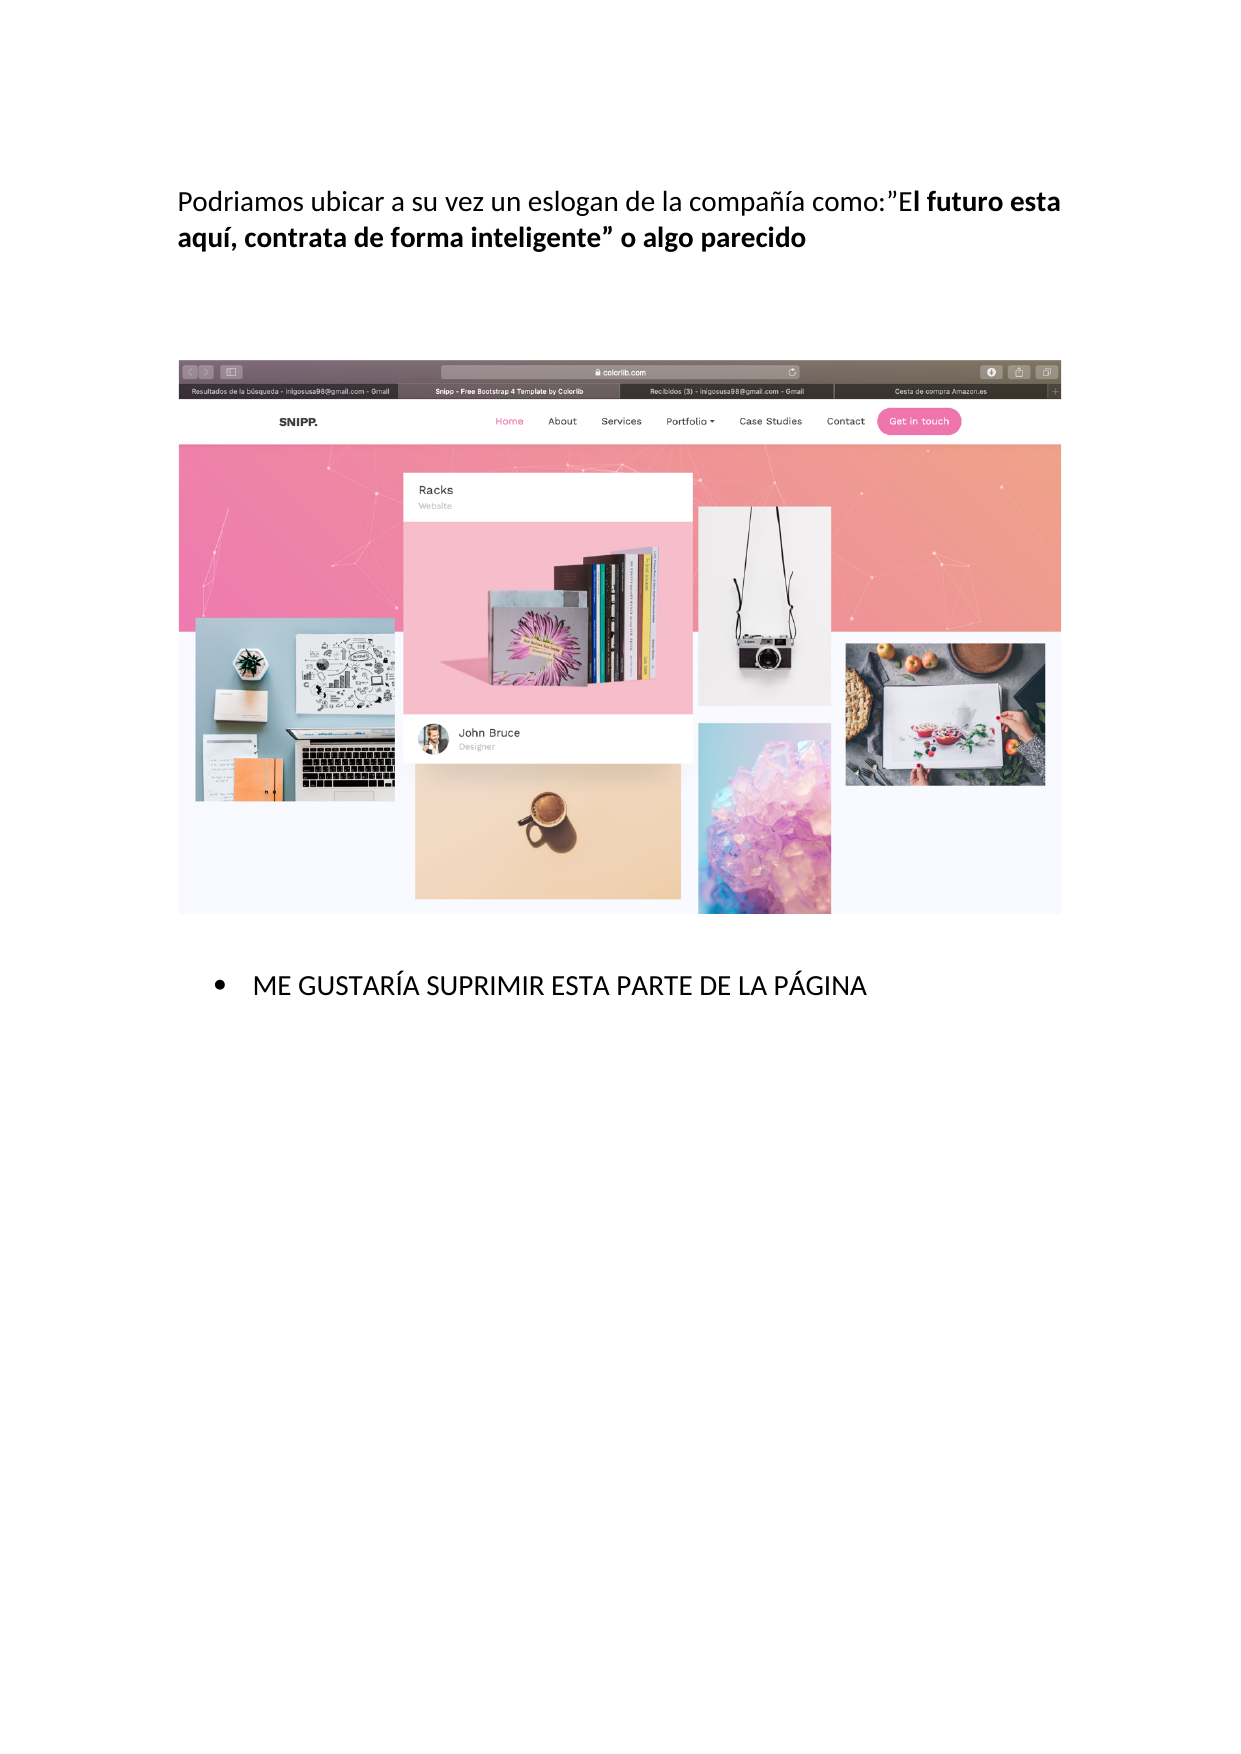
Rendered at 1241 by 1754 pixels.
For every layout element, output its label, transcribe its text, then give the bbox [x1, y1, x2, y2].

picture [177, 360, 1060, 912]
text Podriamos ubicar a su vez un eslogan de la compañía como:”El futuro esta aquí, contrata de forma inteligente” o algo parecido [177, 183, 1063, 254]
list ME GUSTARÍA SUPRIMIR ESTA PARTE DE LA PÁGINA [215, 967, 1063, 1003]
